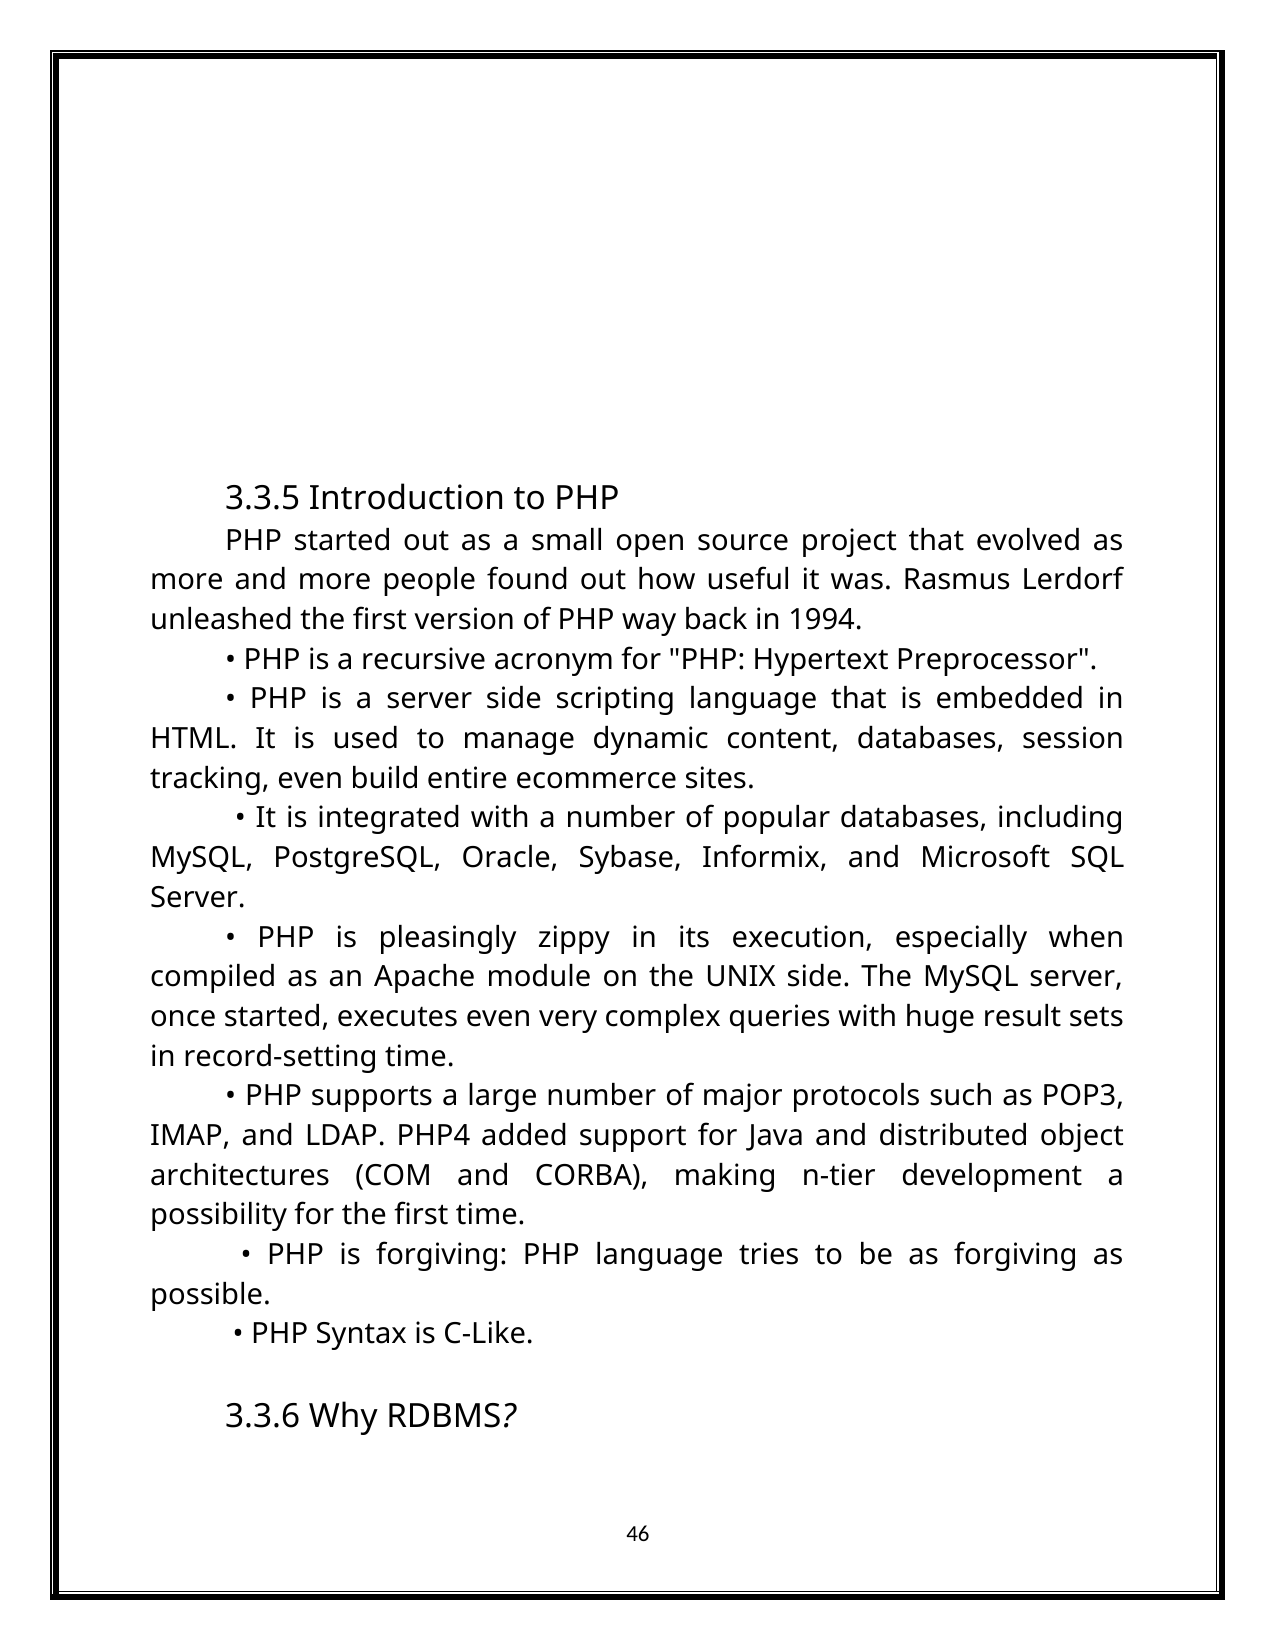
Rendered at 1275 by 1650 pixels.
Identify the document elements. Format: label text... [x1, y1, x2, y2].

text • PHP is forgiving: PHP language tries to be as forgiving as possible. [150, 1233, 1125, 1313]
text • It is integrated with a number of popular databases, including MySQL, PostgreSQL, Oracle, Sybase, Informix, and Microsoft SQL Server. [150, 797, 1125, 916]
text • PHP Syntax is C-Like. [150, 1313, 1125, 1352]
text • PHP is a recursive acronym for "PHP: Hypertext Preprocessor". [150, 638, 1125, 678]
text • PHP is pleasingly zippy in its execution, especially when compiled as an Apache module on the UNIX side. The MySQL server, once started, executes even very complex queries with huge result sets in record-setting time. [150, 916, 1125, 1074]
text 3.3.6 Why RDBMS? [150, 1392, 1125, 1437]
text • PHP supports a large number of major protocols such as POP3, IMAP, and LDAP. PHP4 added support for Java and distributed object architectures (COM and CORBA), making n-tier development a possibility for the first time. [150, 1074, 1125, 1233]
text PHP started out as a small open source project that evolved as more and more people found out how useful it was. Rasmus Lerdorf unleashed the first version of PHP way back in 1994. [150, 519, 1125, 638]
text 3.3.5 Introduction to PHP [150, 473, 1125, 519]
text • PHP is a server side scripting language that is embedded in HTML. It is used to manage dynamic content, databases, session tracking, even build entire ecommerce sites. [150, 678, 1125, 797]
